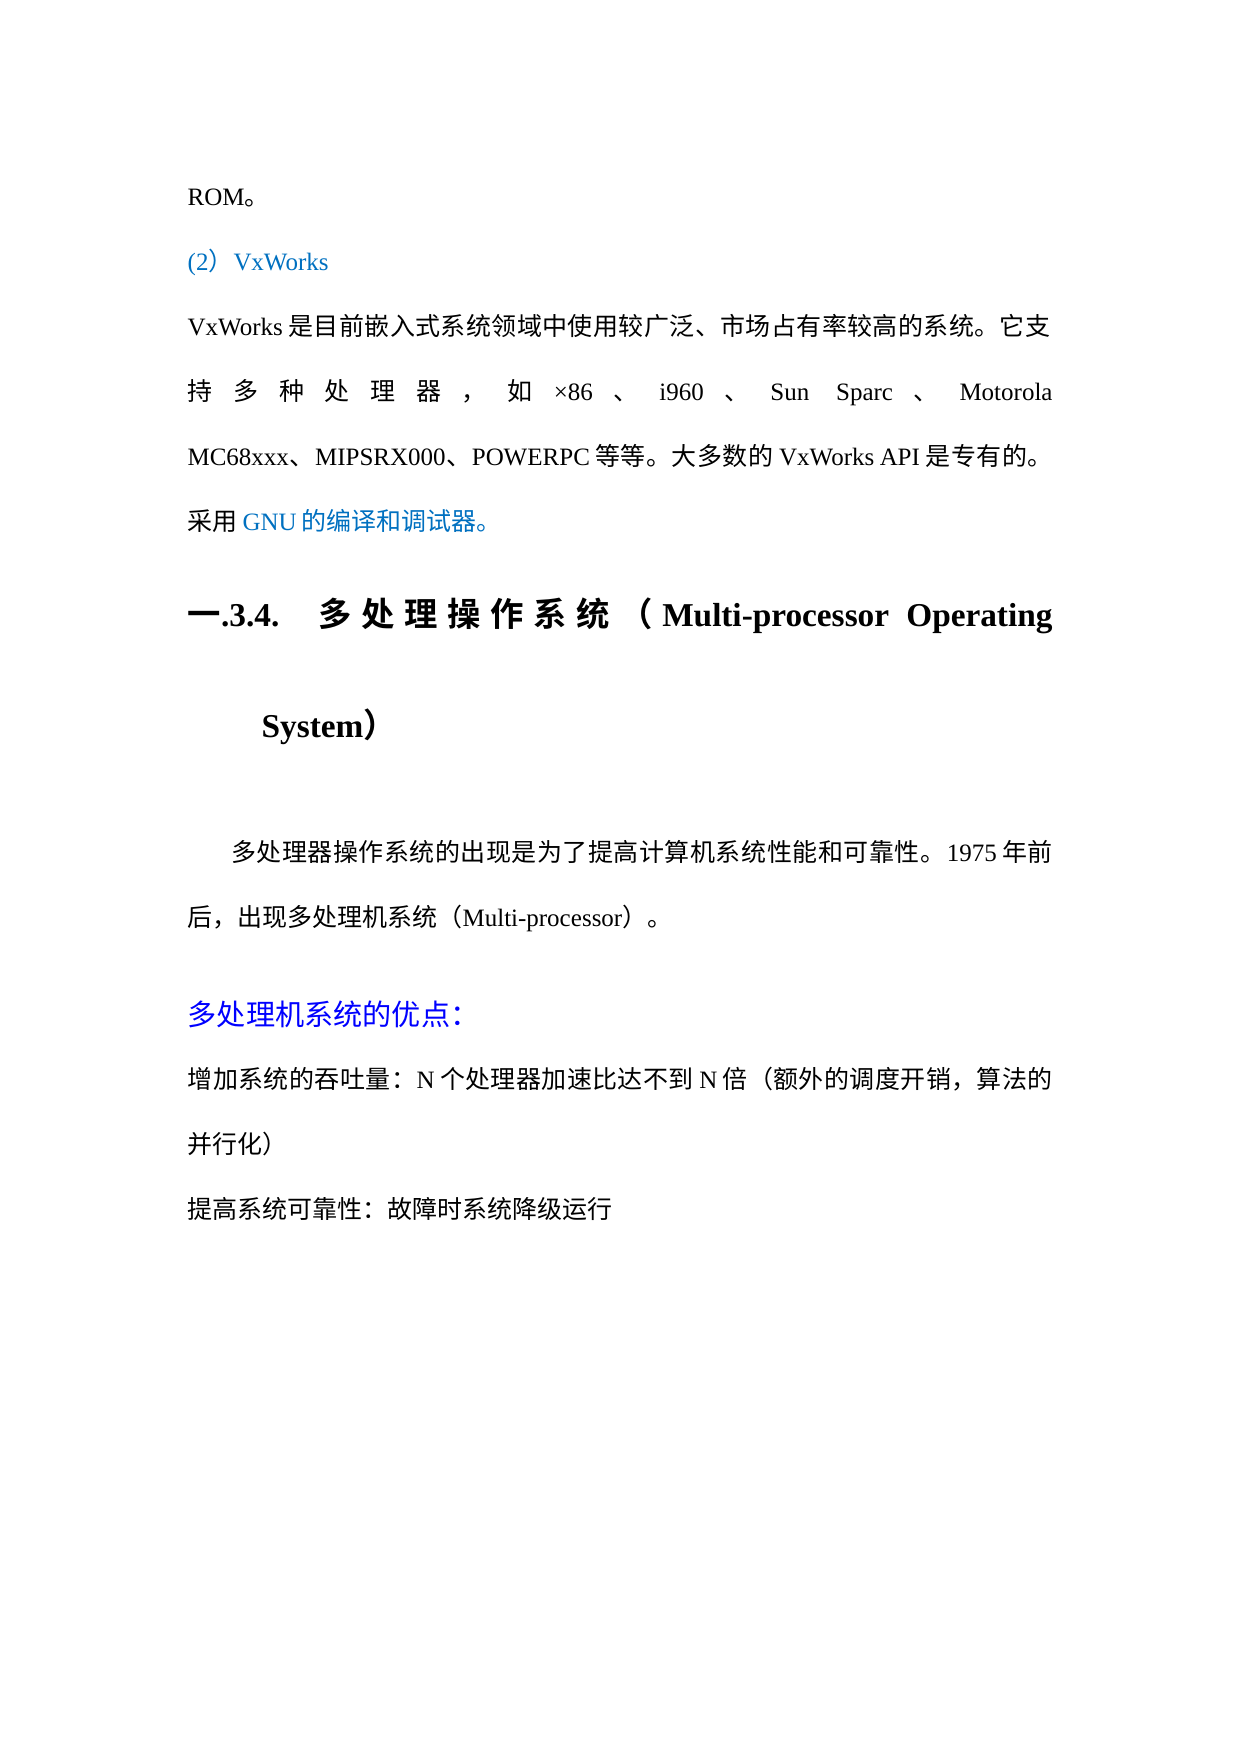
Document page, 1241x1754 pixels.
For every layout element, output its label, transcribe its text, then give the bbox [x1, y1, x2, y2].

text 提高系统可靠性：故障时系统降级运行 [187, 1175, 1053, 1240]
text 多处理机系统的优点： [187, 980, 1053, 1045]
list (2）VxWorks [187, 227, 1053, 292]
text 多处理器操作系统的出现是为了提高计算机系统性能和可靠性。1975年前后，出现多处理机系统（Multi-processor）。 [187, 818, 1053, 948]
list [187, 162, 1053, 227]
text 增加系统的吞吐量：N个处理器加速比达不到N倍（额外的调度开销，算法的并行化） [187, 1045, 1053, 1175]
subtitle 多处理操作系统（Multi-processor Operating System） [187, 579, 1053, 756]
list VxWorks是目前嵌入式系统领域中使用较广泛、市场占有率较高的系统。它支持多种处理器，如×86、i960、Sun Sparc、Motorola MC68xxx、MIPSRX000、POWERPC等等。大多数的VxWorks API是专有的。采用GNU的编译和调试器。 [187, 292, 1053, 552]
